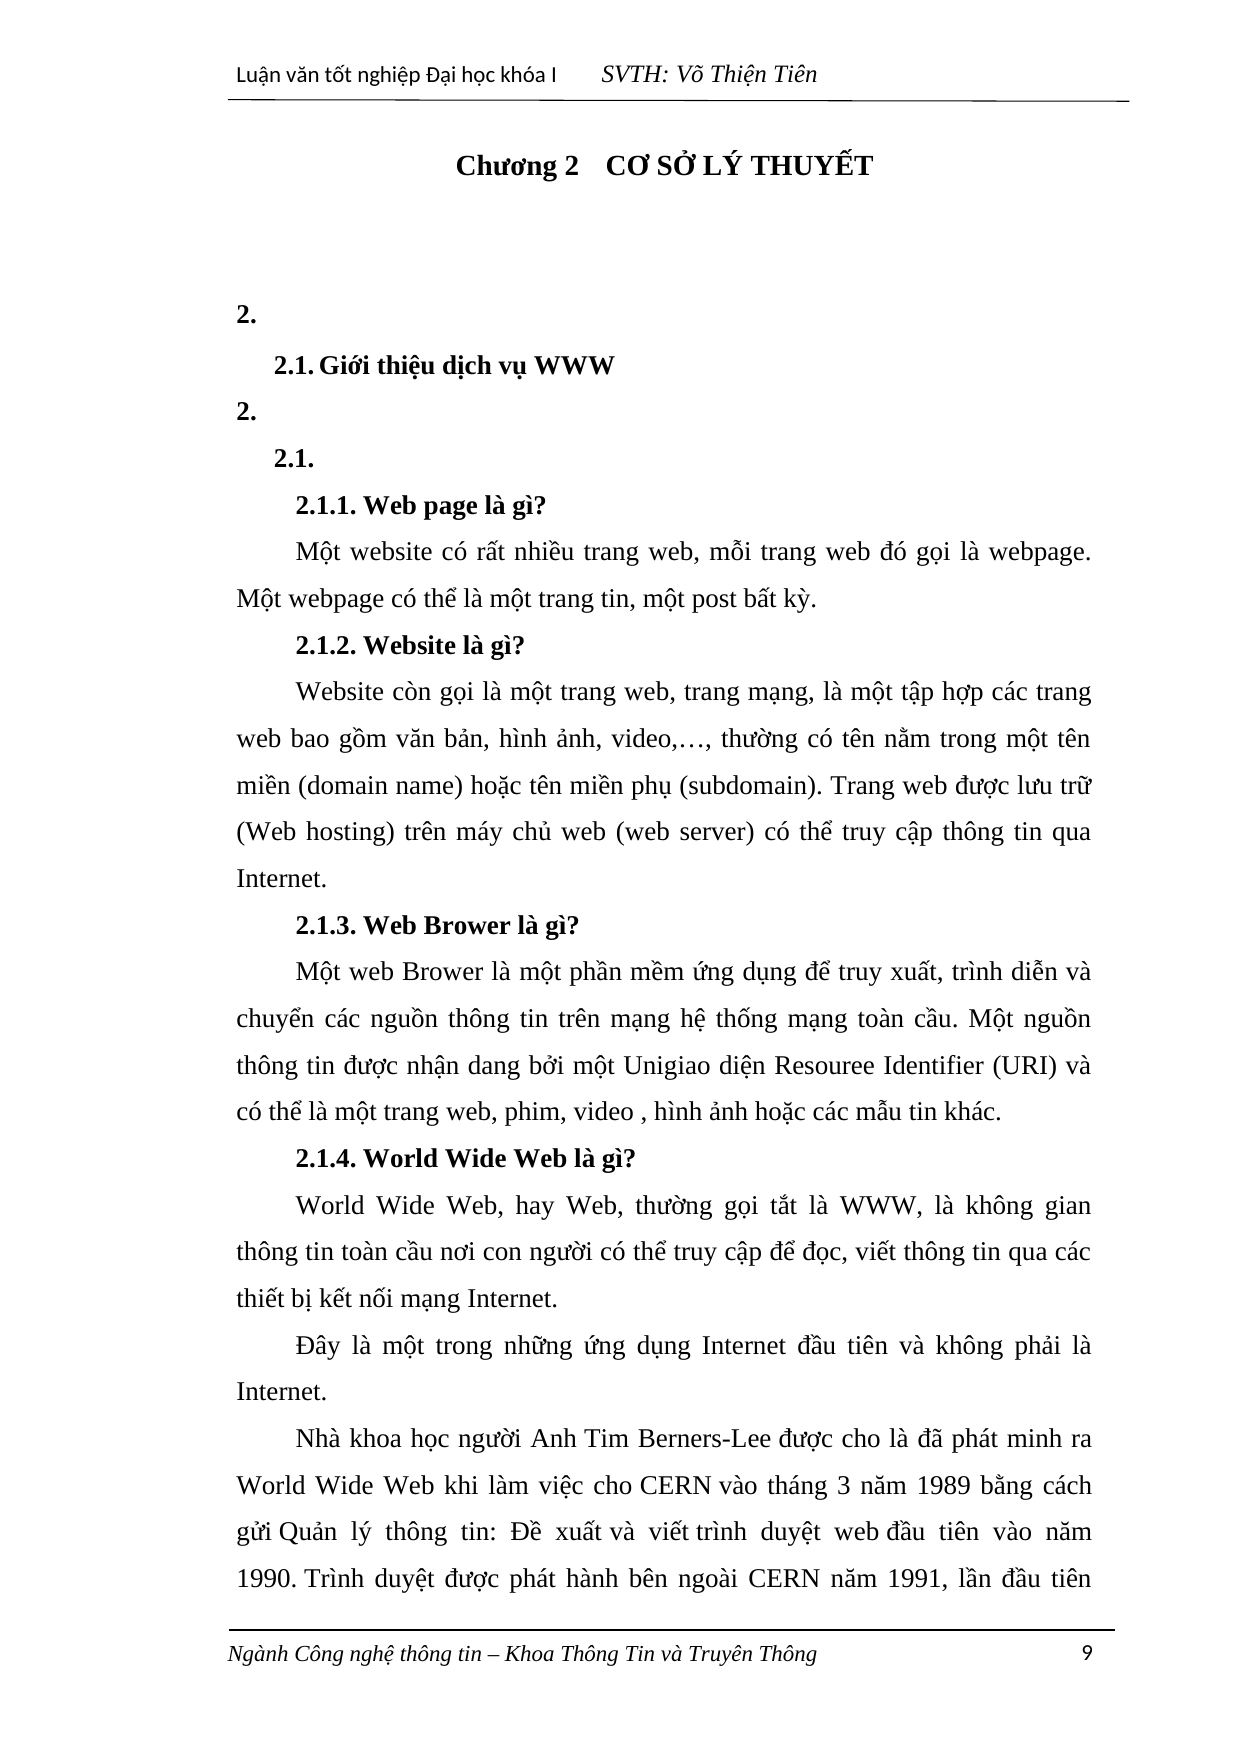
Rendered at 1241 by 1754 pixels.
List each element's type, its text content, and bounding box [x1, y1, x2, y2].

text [236, 1422, 1093, 1593]
text World Wide Web là gì? [295, 1142, 1093, 1173]
text Một web Brower là một phần mềm ứng dụng để truy xuất, trình diễn và chuyển các nguồn thông tin trên mạng hệ thống mạng toàn cầu. Một nguồn thông tin được nhận dang bởi một Unigiao diện Resouree Identifier (URI) và có thể là một trang web, phim, video , hình ảnh hoặc các mẫu tin khác. [236, 956, 1093, 1127]
text Website còn gọi là một trang web, trang mạng, là một tập hợp các trang web bao gồm văn bản, hình ảnh, video,…, thường có tên nằm trong một tên miền (domain name) hoặc tên miền phụ (subdomain). Trang web được lưu trữ (Web hosting) trên máy chủ web (web server) có thể truy cập thông tin qua Internet. [236, 676, 1093, 893]
text World Wide Web, hay Web, thường gọi tắt là WWW, là không gian thông tin toàn cầu nơi con người có thể truy cập để đọc, viết thông tin qua các thiết bị kết nối mạng Internet. [236, 1189, 1093, 1313]
text Giới thiệu dịch vụ WWW [274, 349, 1093, 380]
text Web Brower là gì? [295, 909, 1093, 940]
text Một website có rất nhiều trang web, mỗi trang web đó gọi là webpage. Một webpage có thể là một trang tin, một post bất kỳ. [236, 536, 1093, 613]
text Website là gì? [295, 629, 1093, 660]
text Web page là gì? [295, 489, 1093, 520]
text Đây là một trong những ứng dụng Internet đầu tiên và không phải là Internet. [236, 1329, 1093, 1407]
text CƠ SỞ LÝ THUYẾT [236, 148, 1093, 181]
